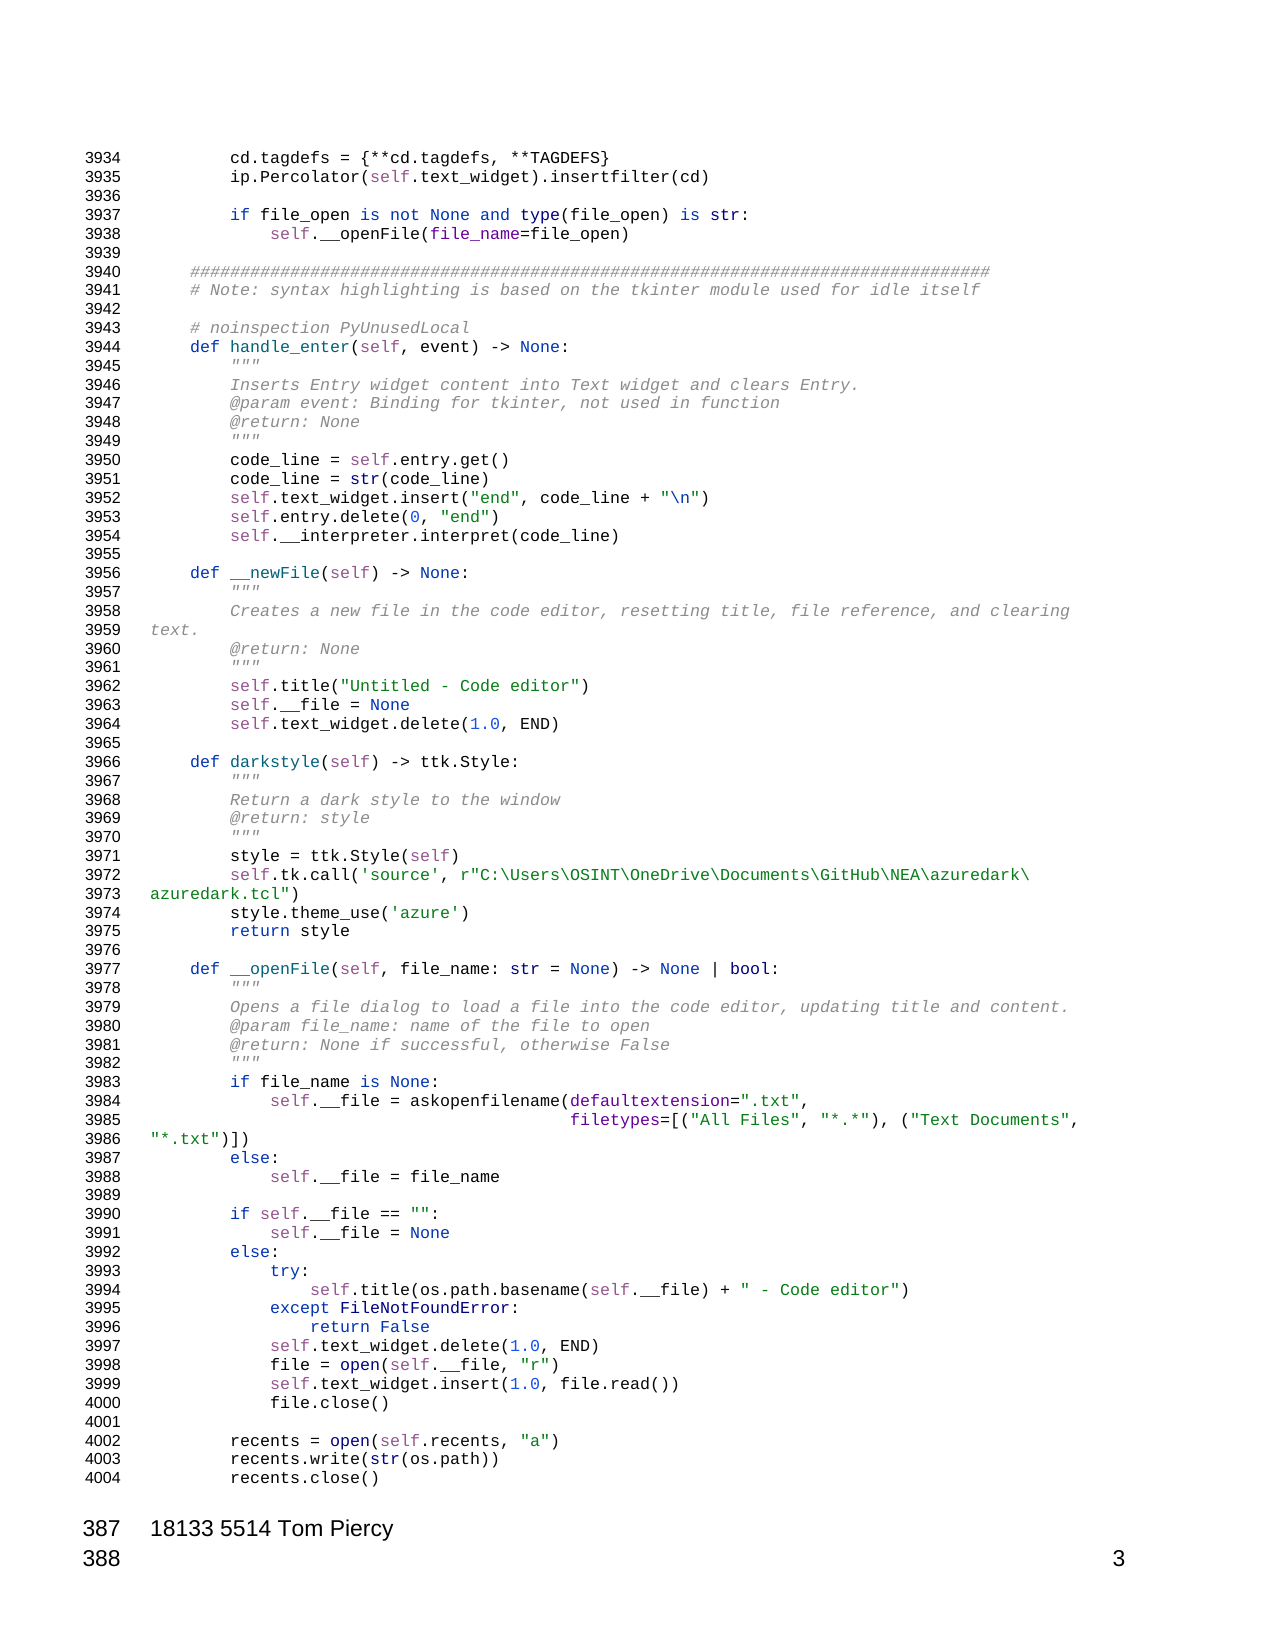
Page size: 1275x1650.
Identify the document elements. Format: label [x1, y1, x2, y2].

text [150, 150, 1125, 1489]
